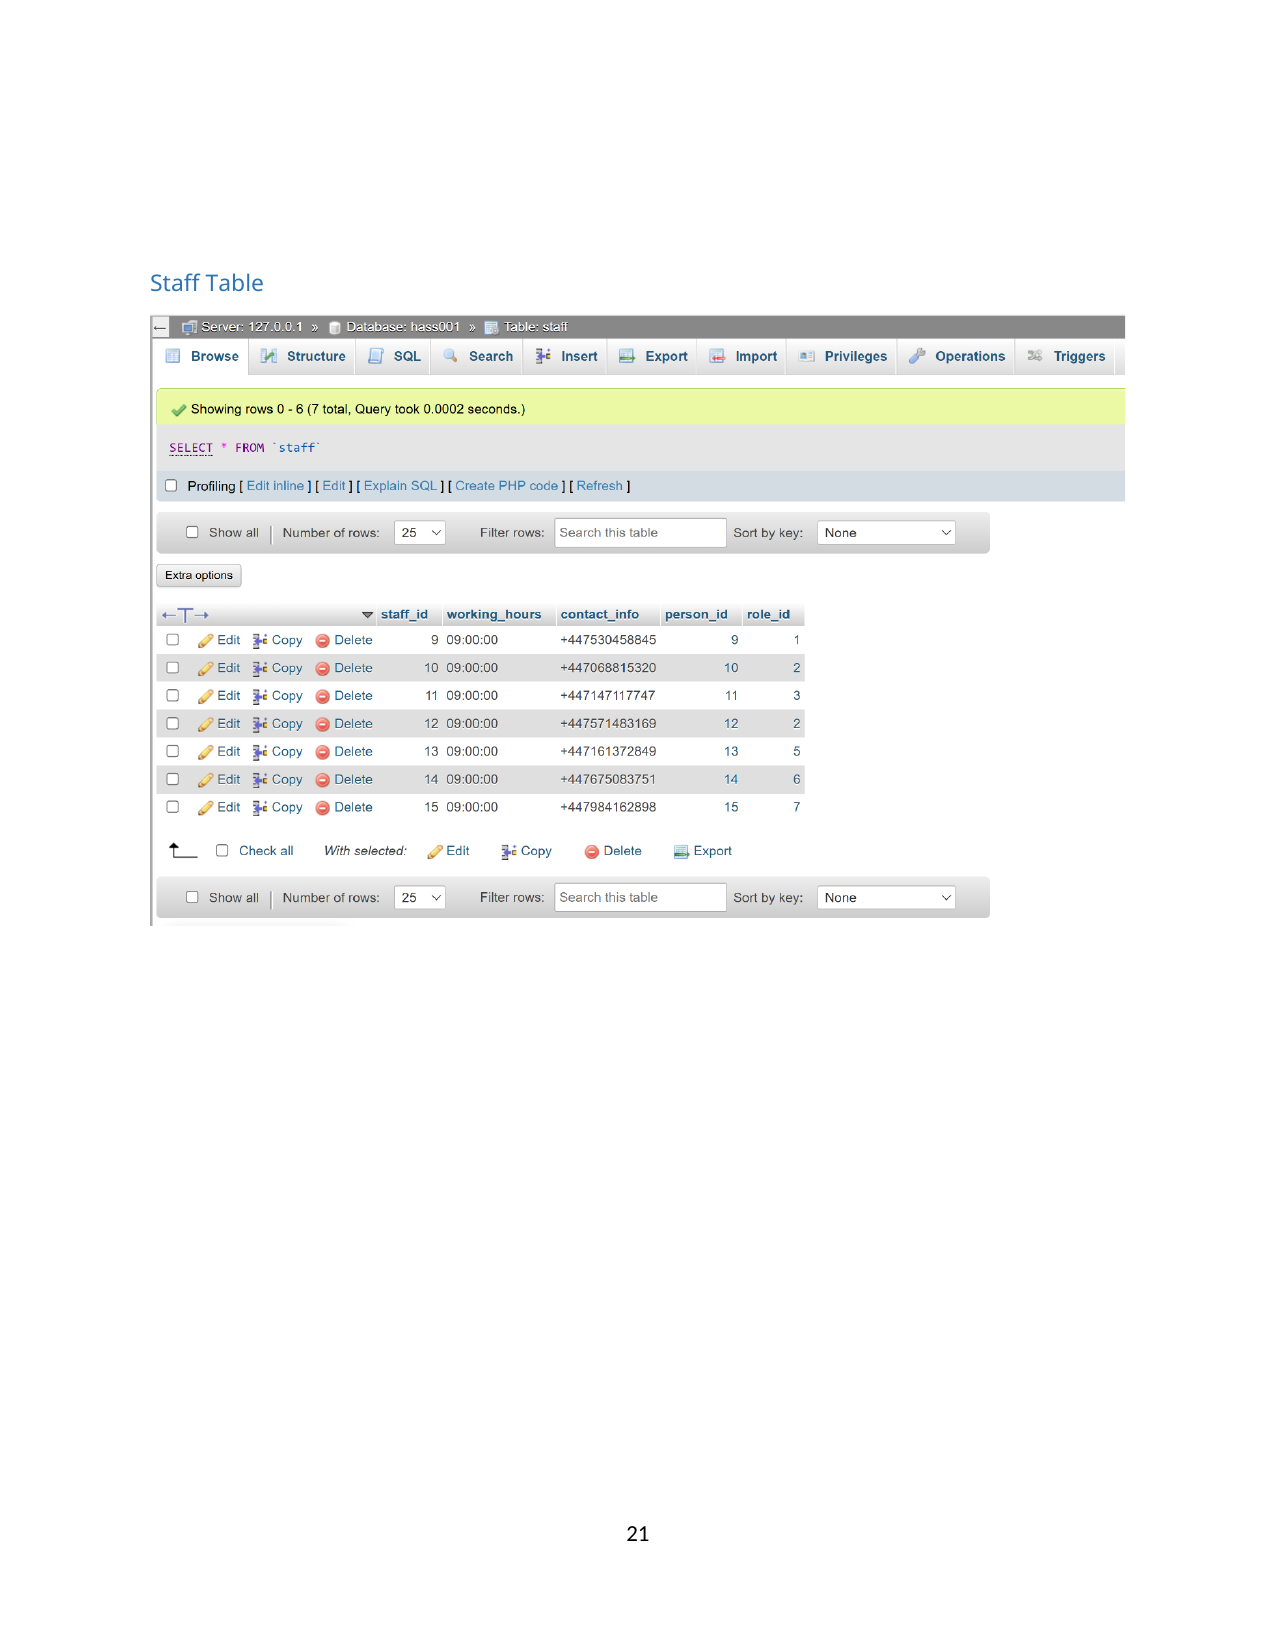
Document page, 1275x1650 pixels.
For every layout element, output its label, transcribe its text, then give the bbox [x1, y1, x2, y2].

picture [150, 314, 1125, 926]
subtitle Staff Table [150, 267, 1125, 298]
